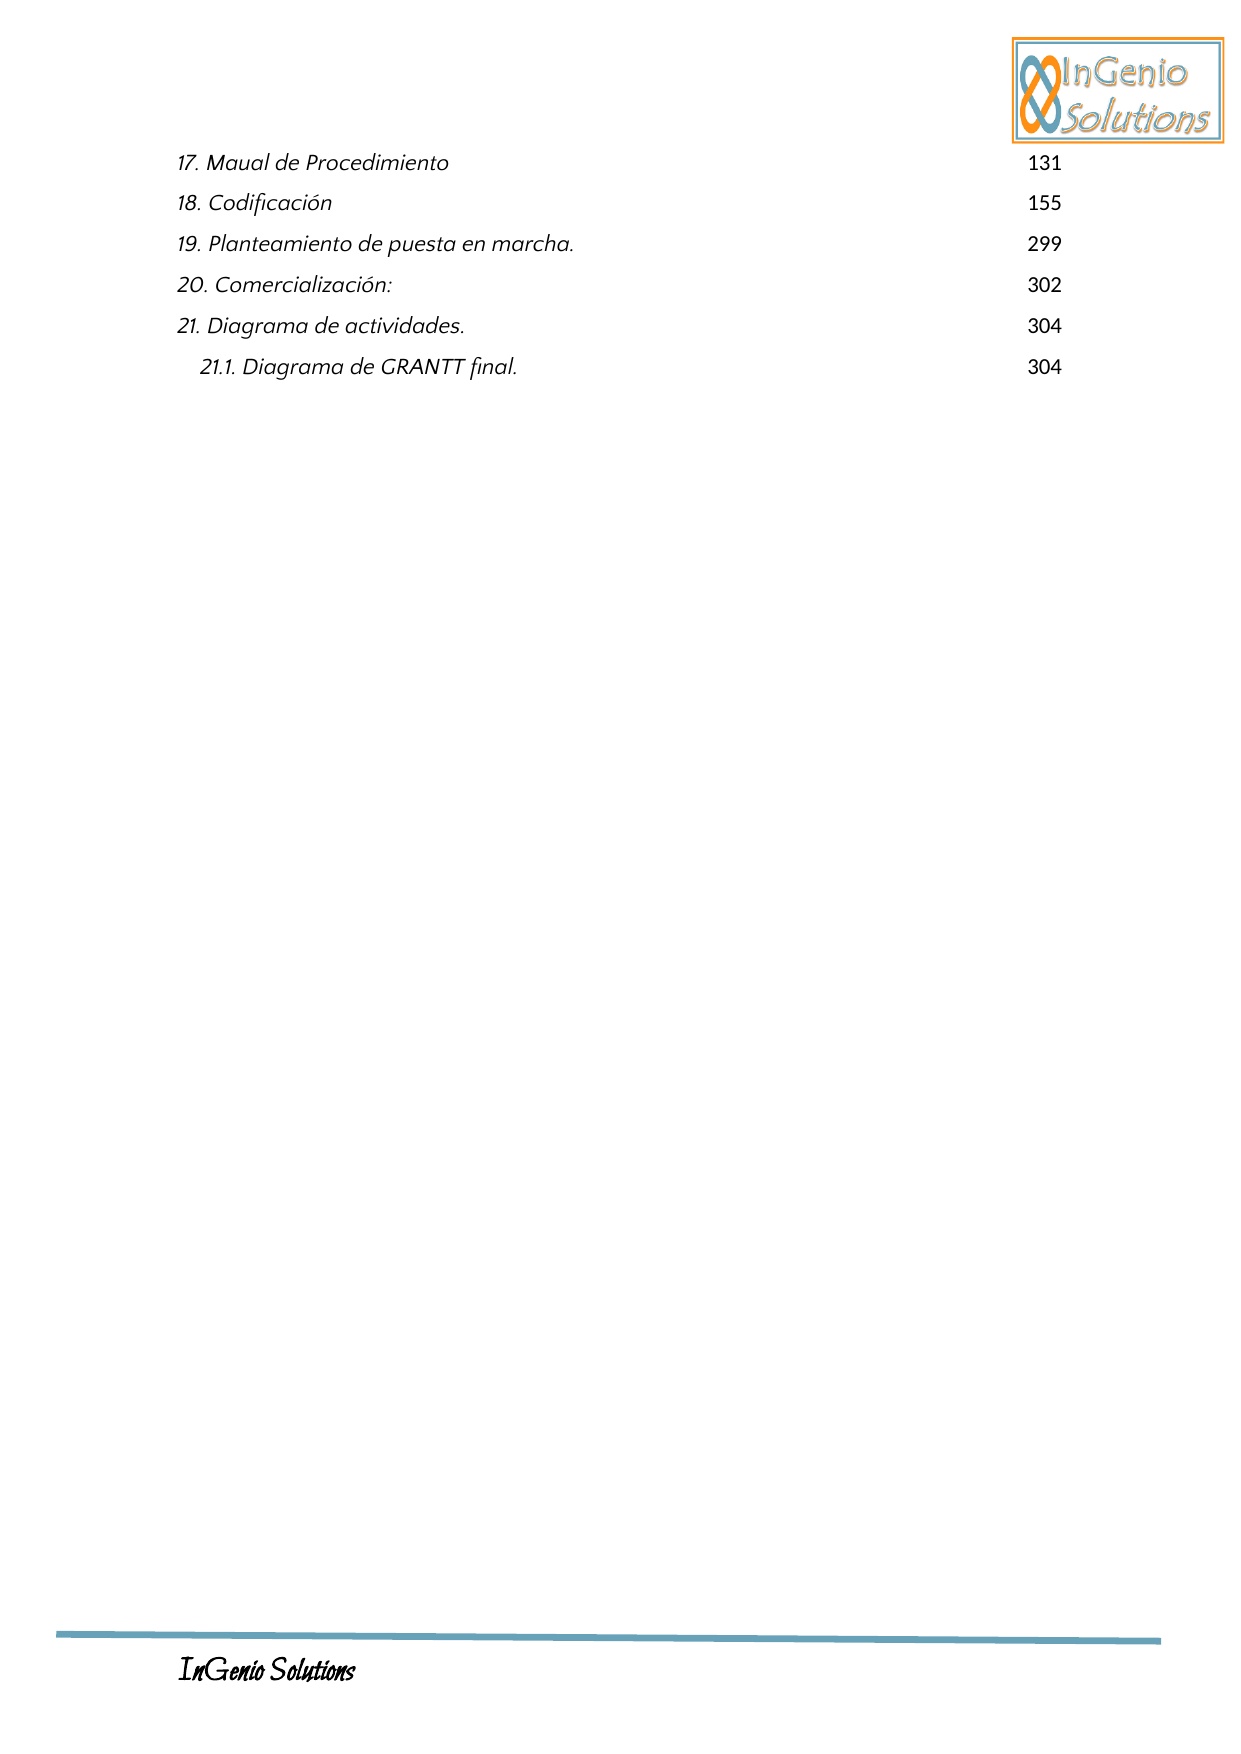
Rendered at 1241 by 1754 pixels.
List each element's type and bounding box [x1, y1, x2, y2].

picture [1011, 37, 1225, 146]
